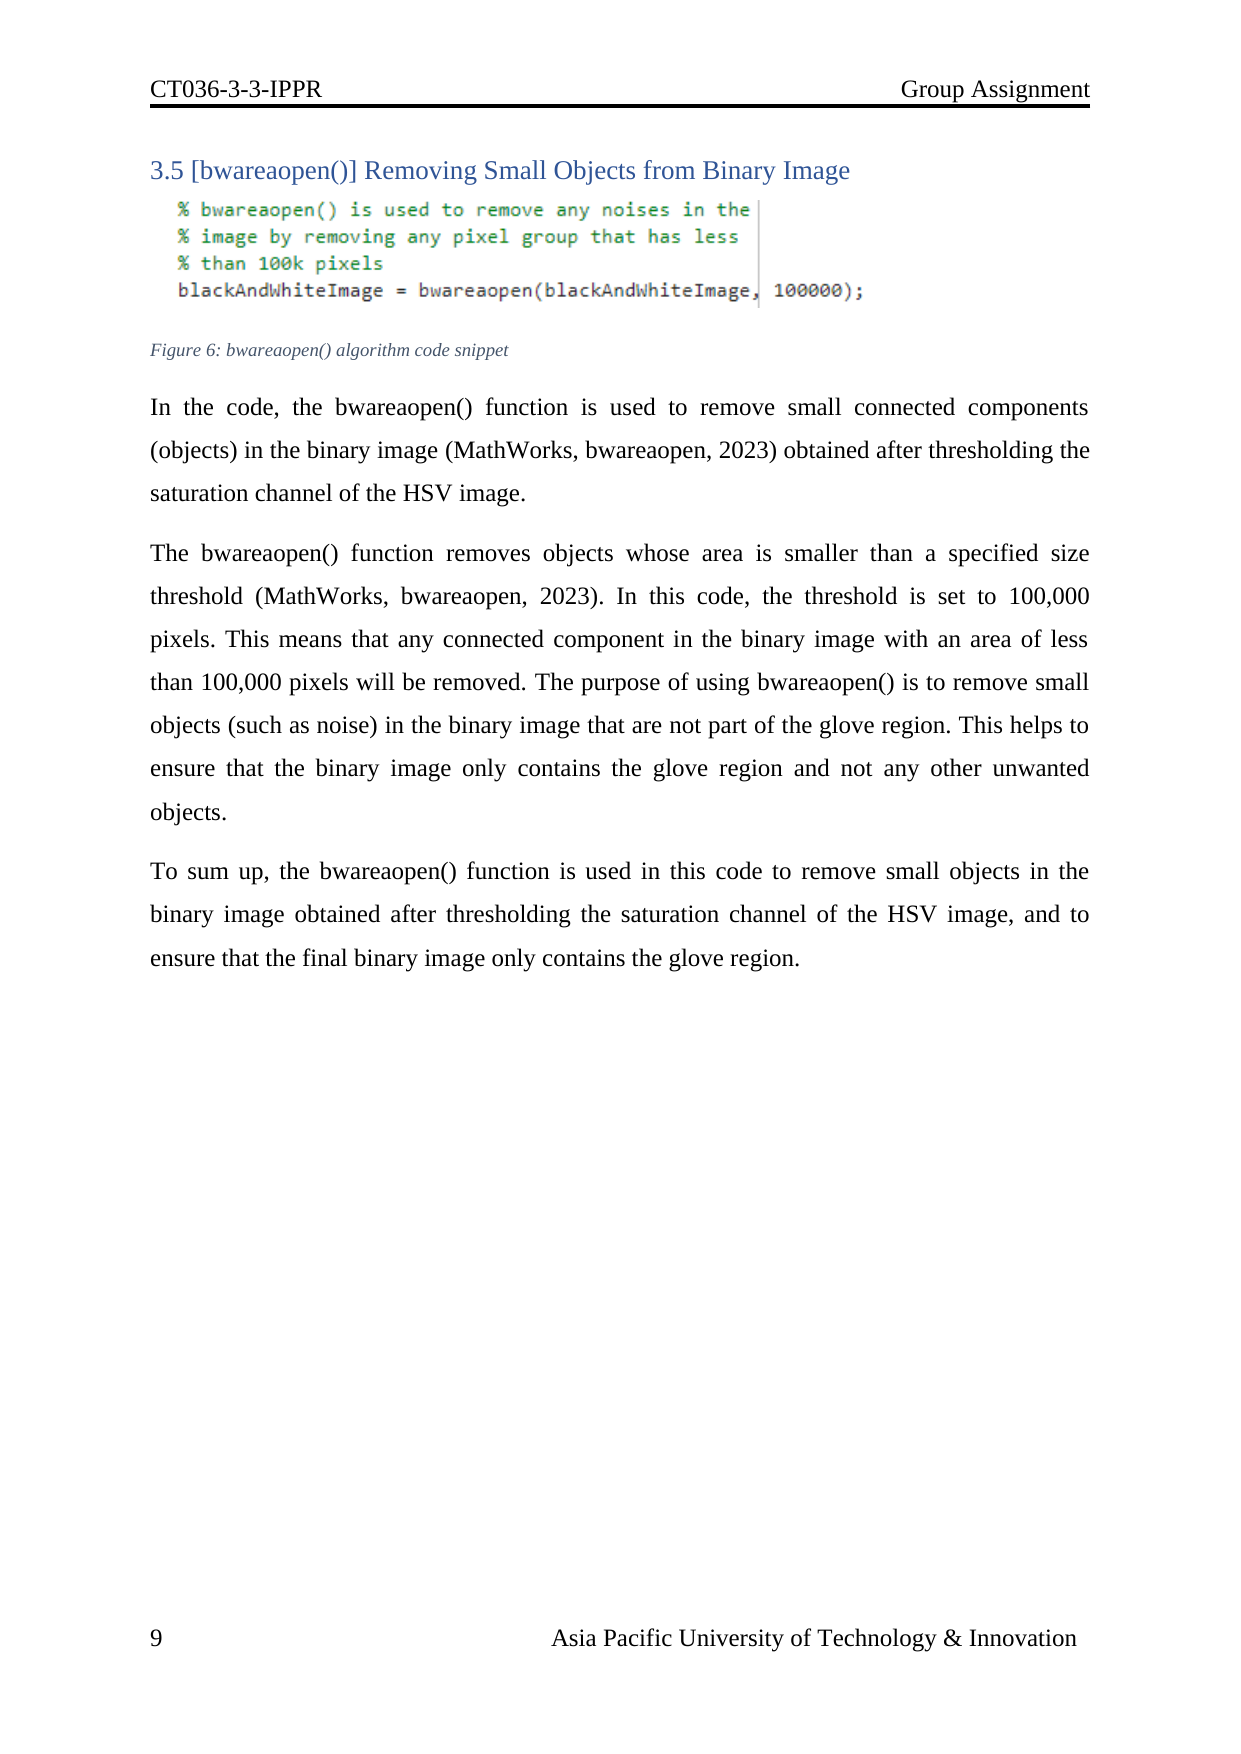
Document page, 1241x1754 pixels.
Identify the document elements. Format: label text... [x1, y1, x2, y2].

text The bwareaopen() function removes objects whose area is smaller than a specified size threshold . In this code, the threshold is set to 100,000 pixels. This means that any connected component in the binary image with an area of less than 100,000 pixels will be removed. The purpose of using bwareaopen() is to remove small objects (such as noise) in the binary image that are not part of the glove region. This helps to ensure that the binary image only contains the glove region and not any other unwanted objects. [150, 538, 1090, 825]
subtitle 3.5 [bwareaopen()] Removing Small Objects from Binary Image [150, 154, 1090, 185]
text In the code, the bwareaopen() function is used to remove small connected components (objects) in the binary image obtained after thresholding the saturation channel of the HSV image. [150, 392, 1090, 507]
picture [150, 200, 888, 308]
text To sum up, the bwareaopen() function is used in this code to remove small objects in the binary image obtained after thresholding the saturation channel of the HSV image, and to ensure that the final binary image only contains the glove region. [150, 856, 1090, 971]
